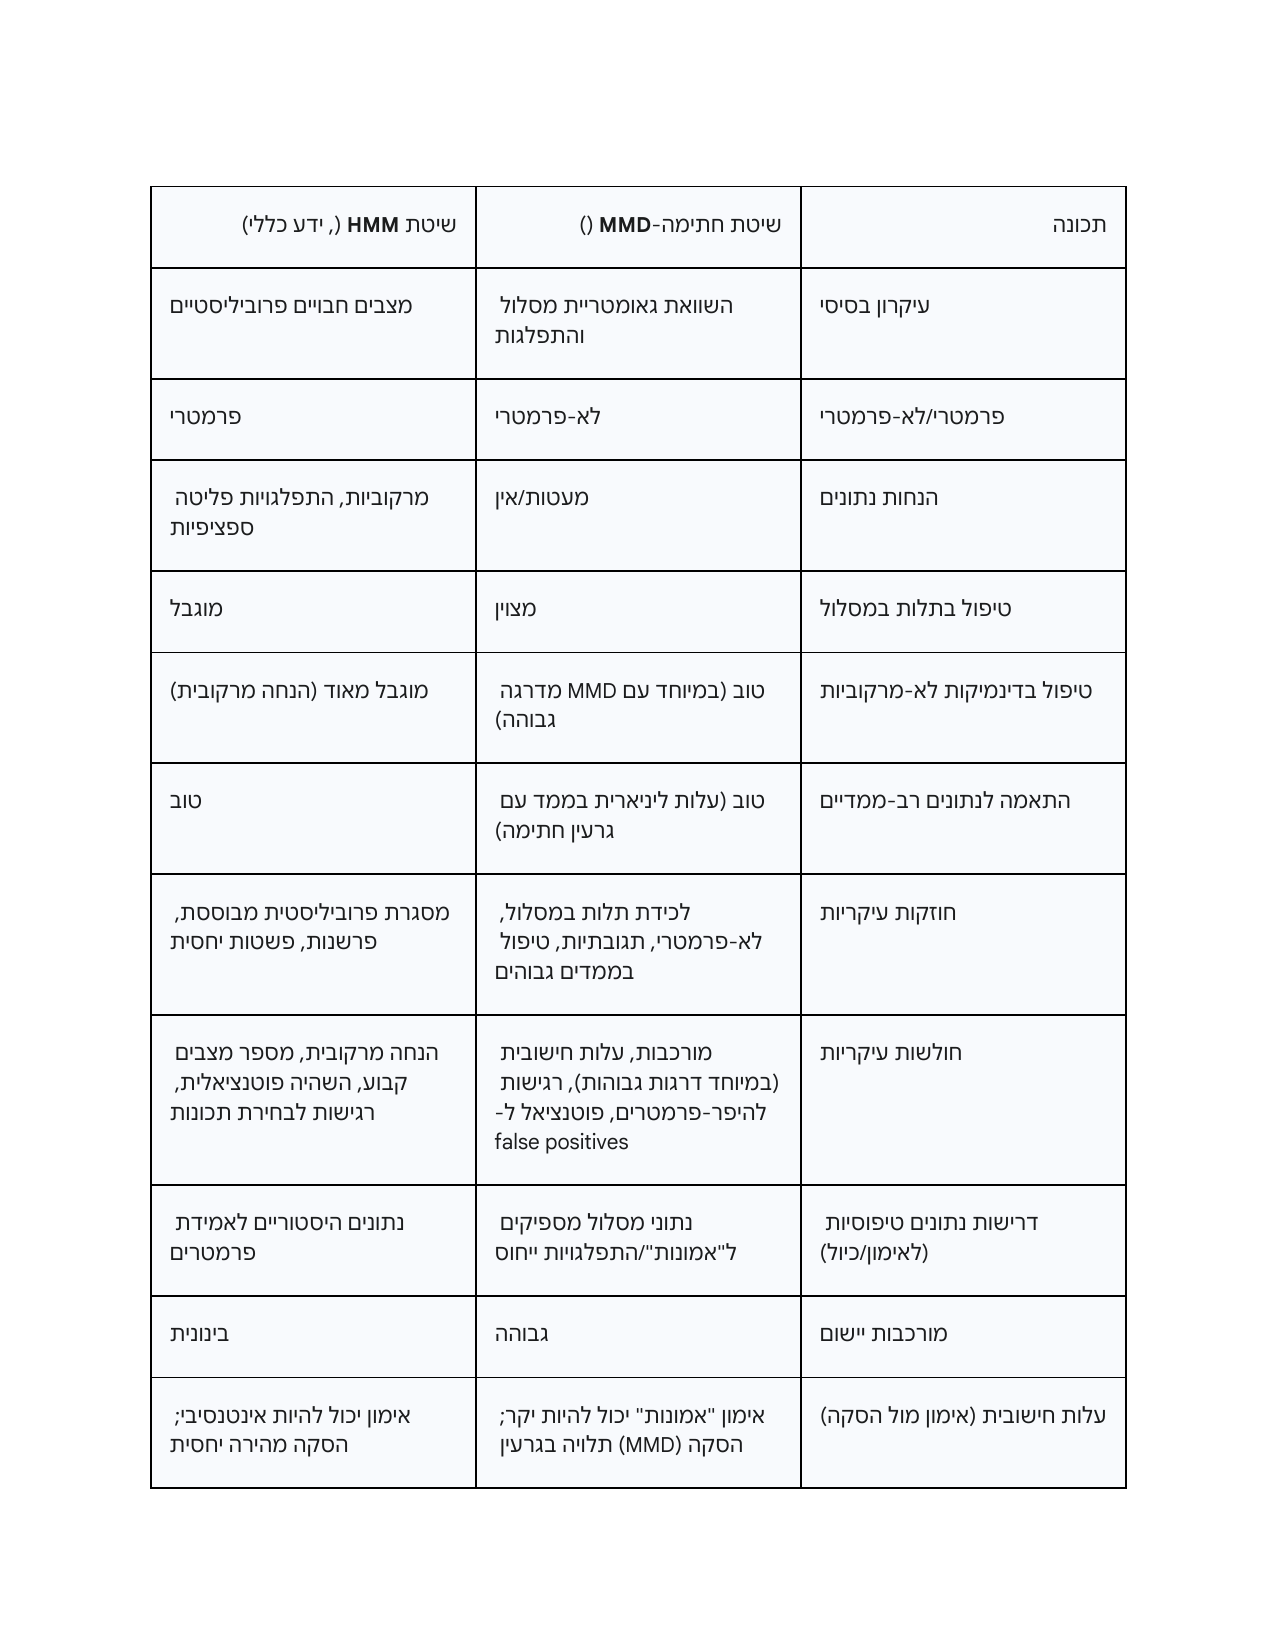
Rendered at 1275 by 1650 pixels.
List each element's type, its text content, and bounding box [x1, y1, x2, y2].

table_cell נתונים היסטוריים לאמידת פרמטרים [152, 1186, 475, 1295]
table_cell פרמטרי [152, 380, 475, 459]
table_cell מוגבל [152, 572, 475, 651]
table_cell התאמה לנתונים רב-ממדיים [802, 764, 1125, 873]
table_cell טיפול בתלות במסלול [802, 572, 1125, 651]
table_cell מורכבות, עלות חישובית (במיוחד דרגות גבוהות), רגישות להיפר-פרמטרים, פוטנציאל ל-false positives [477, 1016, 800, 1184]
table_cell לא-פרמטרי [477, 380, 800, 459]
table_cell מרקוביות, התפלגויות פליטה ספציפיות [152, 461, 475, 570]
table_cell טוב (במיוחד עם MMD מדרגה גבוהה) [477, 653, 800, 762]
table_cell השוואת גאומטריית מסלול והתפלגות [477, 269, 800, 378]
table_cell מצבים חבויים פרוביליסטיים [152, 269, 475, 378]
table_cell מעטות/אין [477, 461, 800, 570]
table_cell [152, 1378, 475, 1487]
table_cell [802, 1378, 1125, 1487]
table_cell מצוין [477, 572, 800, 651]
table_cell טוב [152, 764, 475, 873]
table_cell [477, 1378, 800, 1487]
table_cell טוב (עלות ליניארית בממד עם גרעין חתימה) [477, 764, 800, 873]
table_cell פרמטרי/לא-פרמטרי [802, 380, 1125, 459]
table_cell הנחה מרקובית, מספר מצבים קבוע, השהיה פוטנציאלית, רגישות לבחירת תכונות [152, 1016, 475, 1184]
table_cell נתוני מסלול מספיקים ל"אמונות"/התפלגויות ייחוס [477, 1186, 800, 1295]
table_header שיטת חתימה-MMD () [477, 187, 800, 267]
table_cell מורכבות יישום [802, 1297, 1125, 1376]
table_cell טיפול בדינמיקות לא-מרקוביות [802, 653, 1125, 762]
table_cell דרישות נתונים טיפוסיות (לאימון/כיול) [802, 1186, 1125, 1295]
table_cell הנחות נתונים [802, 461, 1125, 570]
table_cell מוגבל מאוד (הנחה מרקובית) [152, 653, 475, 762]
table_header שיטת HMM (, ידע כללי) [152, 187, 475, 267]
table_cell גבוהה [477, 1297, 800, 1376]
table_cell מסגרת פרוביליסטית מבוססת, פרשנות, פשטות יחסית [152, 875, 475, 1014]
table_cell לכידת תלות במסלול, לא-פרמטרי, תגובתיות, טיפול בממדים גבוהים [477, 875, 800, 1014]
table_cell עיקרון בסיסי [802, 269, 1125, 378]
table_cell בינונית [152, 1297, 475, 1376]
table_cell חוזקות עיקריות [802, 875, 1125, 1014]
table_cell חולשות עיקריות [802, 1016, 1125, 1184]
table_header תכונה [802, 187, 1125, 267]
